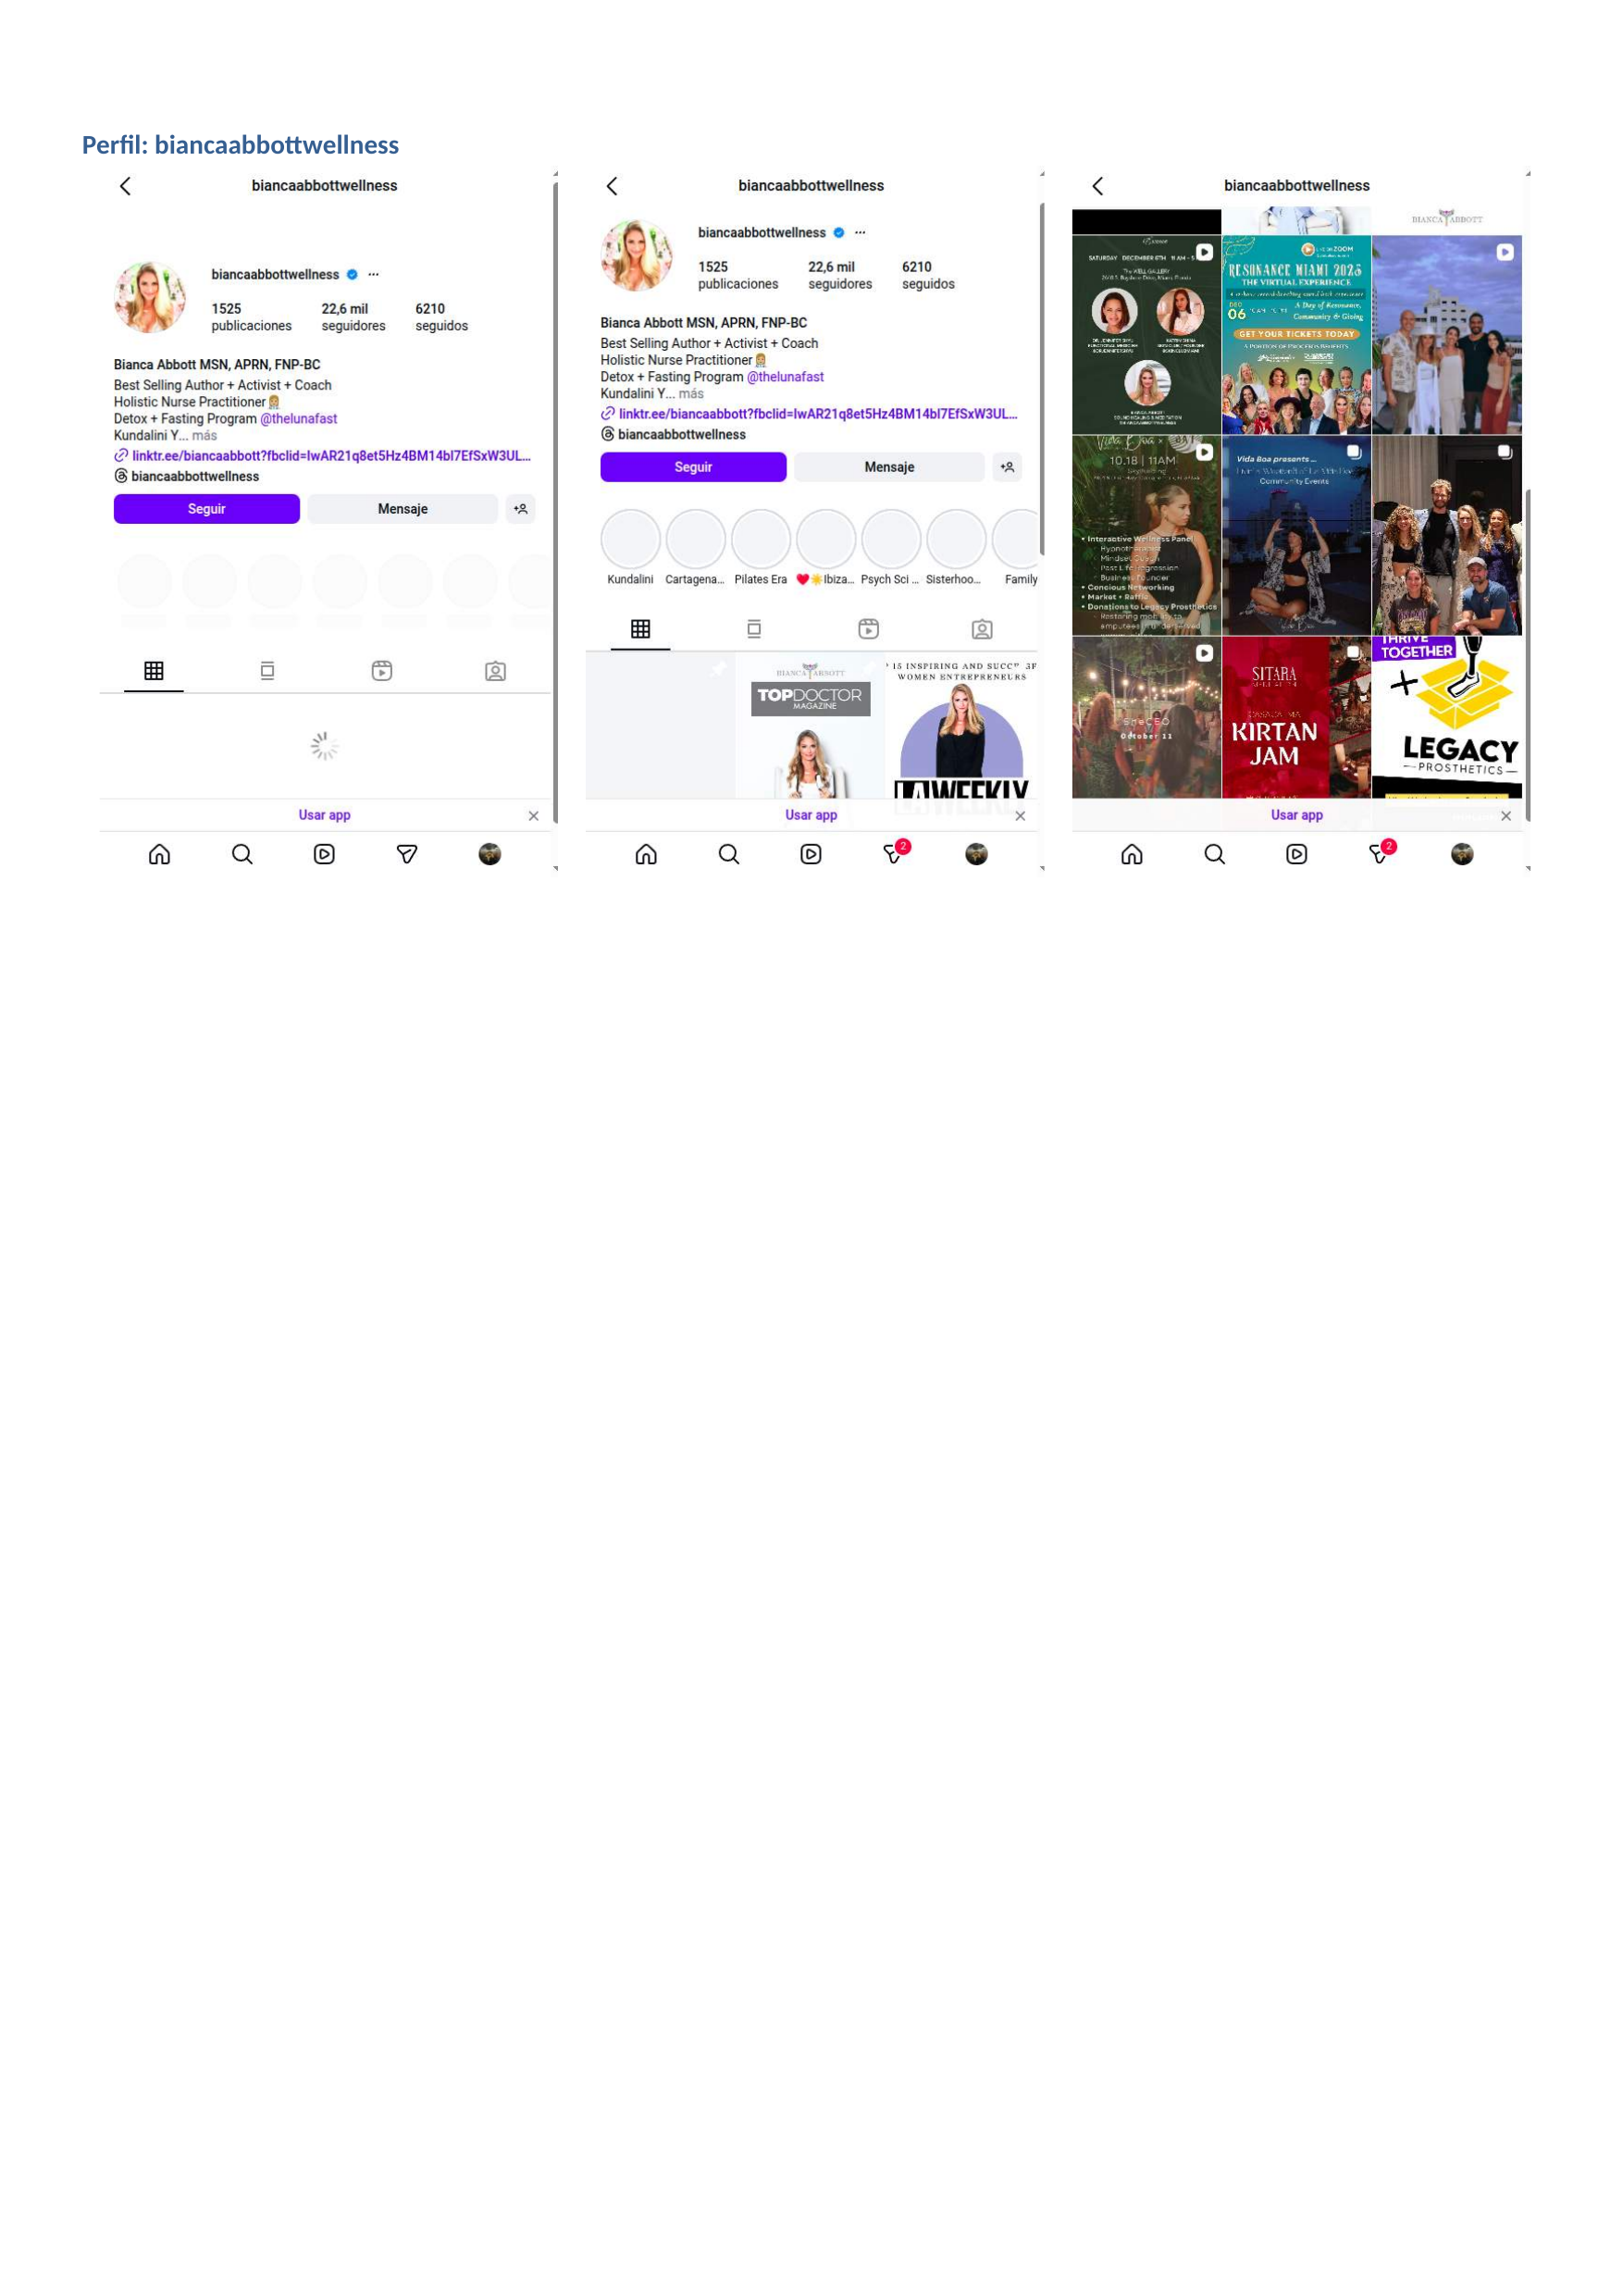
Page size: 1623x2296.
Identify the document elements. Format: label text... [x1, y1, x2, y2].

table_header [71, 167, 558, 900]
picture [99, 166, 558, 877]
table_header [558, 167, 1044, 900]
picture [1072, 166, 1531, 877]
subtitle Perfil: biancaabbottwellness [81, 128, 1541, 161]
table_header [1045, 167, 1530, 900]
picture [586, 166, 1045, 877]
